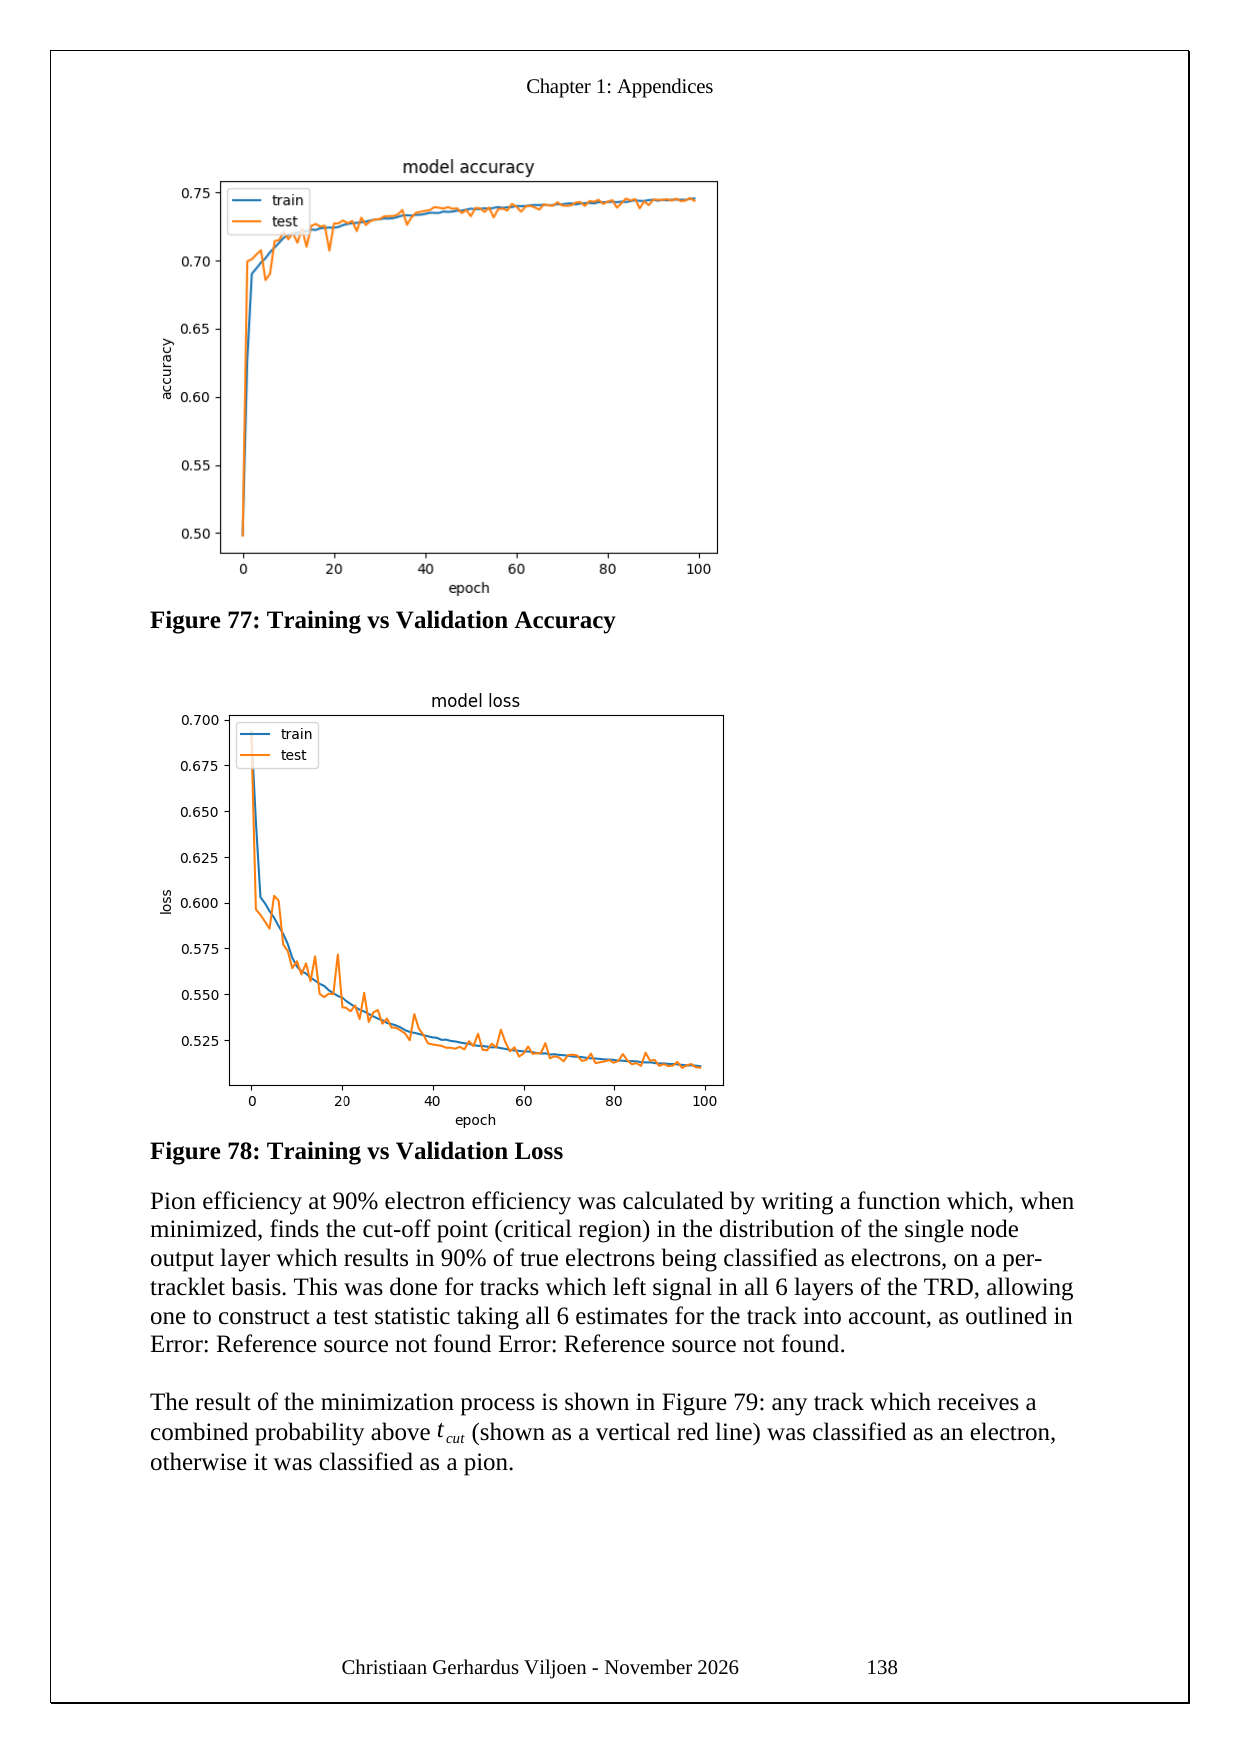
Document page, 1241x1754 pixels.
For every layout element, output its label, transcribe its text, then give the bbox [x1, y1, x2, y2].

picture [150, 150, 730, 606]
picture [150, 683, 735, 1137]
